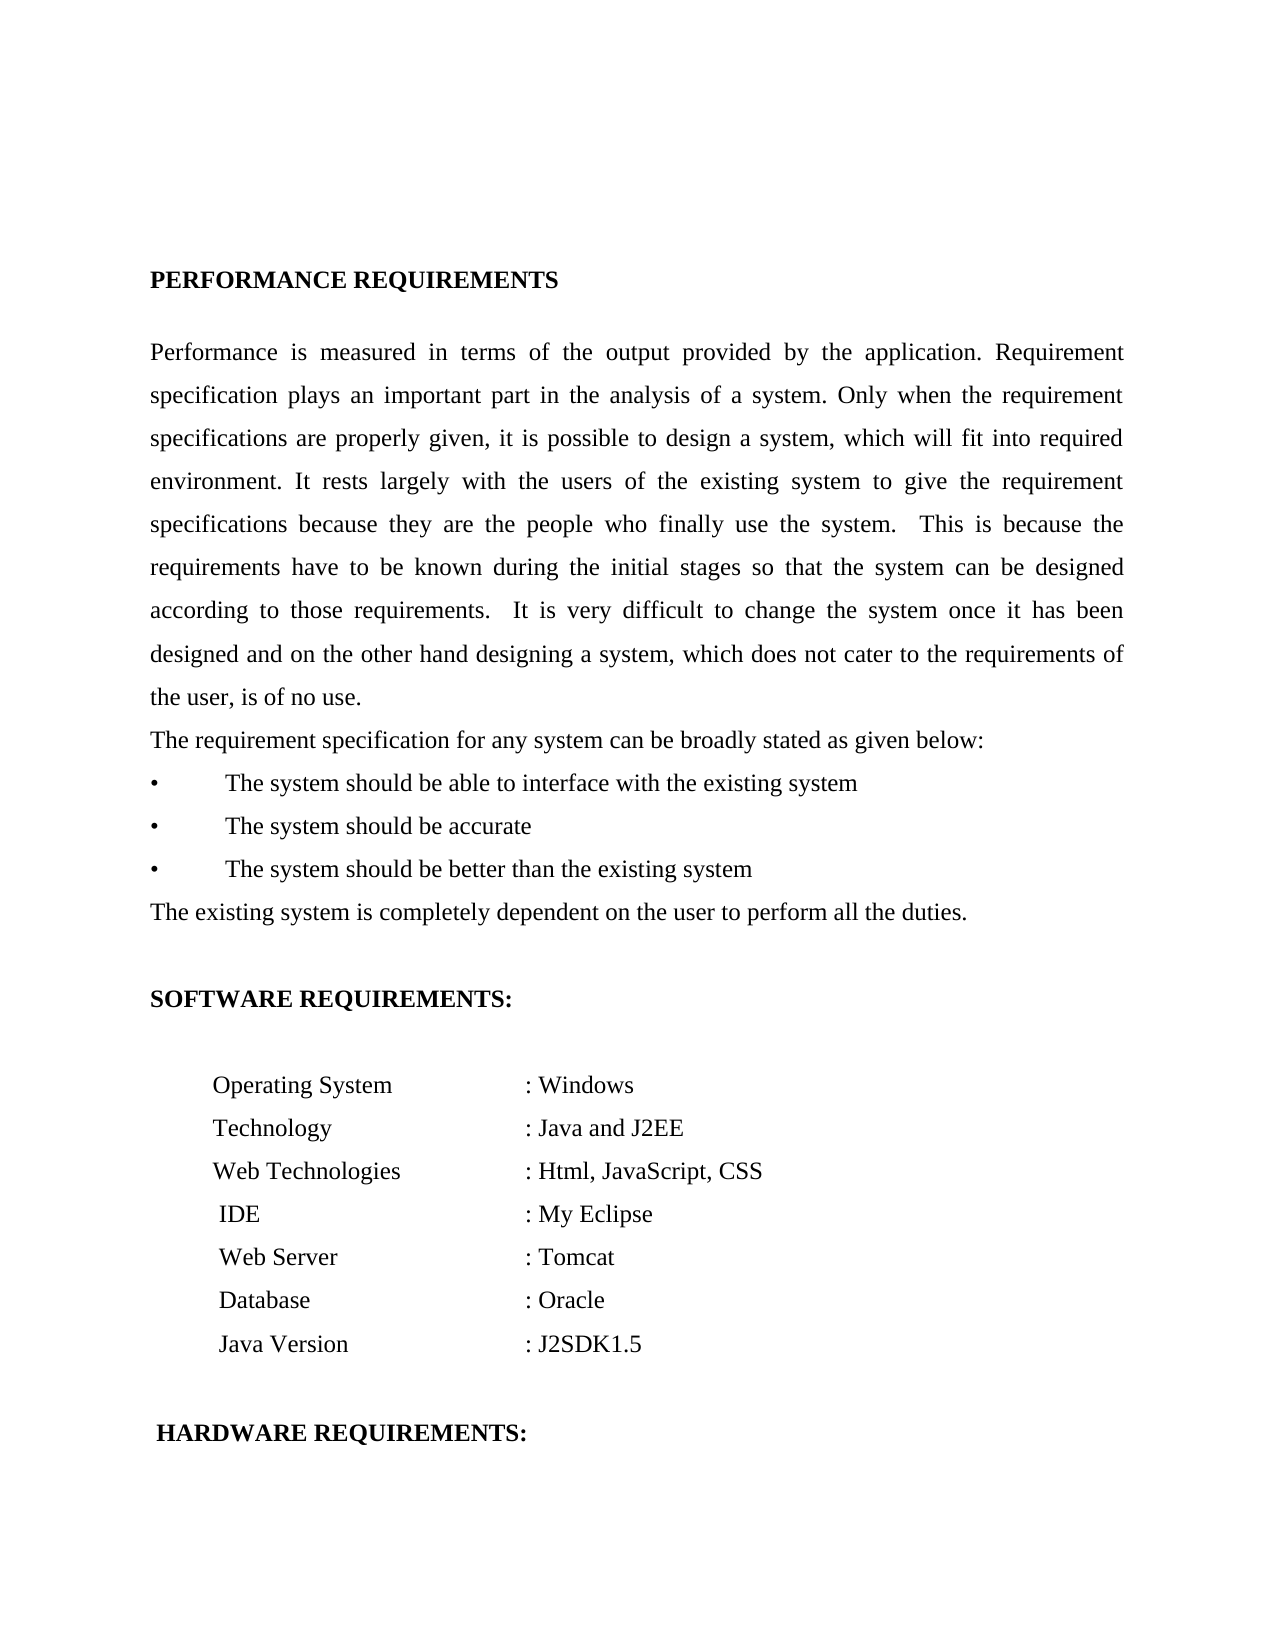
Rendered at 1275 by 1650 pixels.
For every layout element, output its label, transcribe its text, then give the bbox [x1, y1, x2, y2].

text • The system should be able to interface with the existing system [150, 768, 1125, 797]
text IDE : My Eclipse [150, 1199, 1125, 1228]
text Performance is measured in terms of the output provided by the application. Requirement specification plays an important part in the analysis of a system. Only when the requirement specifications are properly given, it is possible to design a system, which will fit into required environment. It rests largely with the users of the existing system to give the requirement specifications because they are the people who finally use the system. This is because the requirements have to be known during the initial stages so that the system can be designed according to those requirements. It is very difficult to change the system once it has been designed and on the other hand designing a system, which does not cater to the requirements of the user, is of no use. [150, 337, 1125, 711]
text Technology : Java and J2EE [150, 1113, 1125, 1142]
text PERFORMANCE REQUIREMENTS [150, 265, 1125, 294]
text • The system should be better than the existing system [150, 854, 1125, 883]
text Web Technologies : Html, JavaScript, CSS [150, 1156, 1125, 1185]
text Web Server : Tomcat [150, 1242, 1125, 1271]
text Operating System : Windows [150, 1070, 1125, 1099]
text Java Version : J2SDK1.5 [150, 1329, 1125, 1357]
text HARDWARE REQUIREMENTS: [150, 1418, 1125, 1446]
text The requirement specification for any system can be broadly stated as given below: [150, 725, 1125, 754]
text • The system should be accurate [150, 811, 1125, 840]
text SOFTWARE REQUIREMENTS: [150, 984, 1125, 1012]
text Database : Oracle [150, 1286, 1125, 1314]
text The existing system is completely dependent on the user to perform all the duties. [150, 897, 1125, 926]
